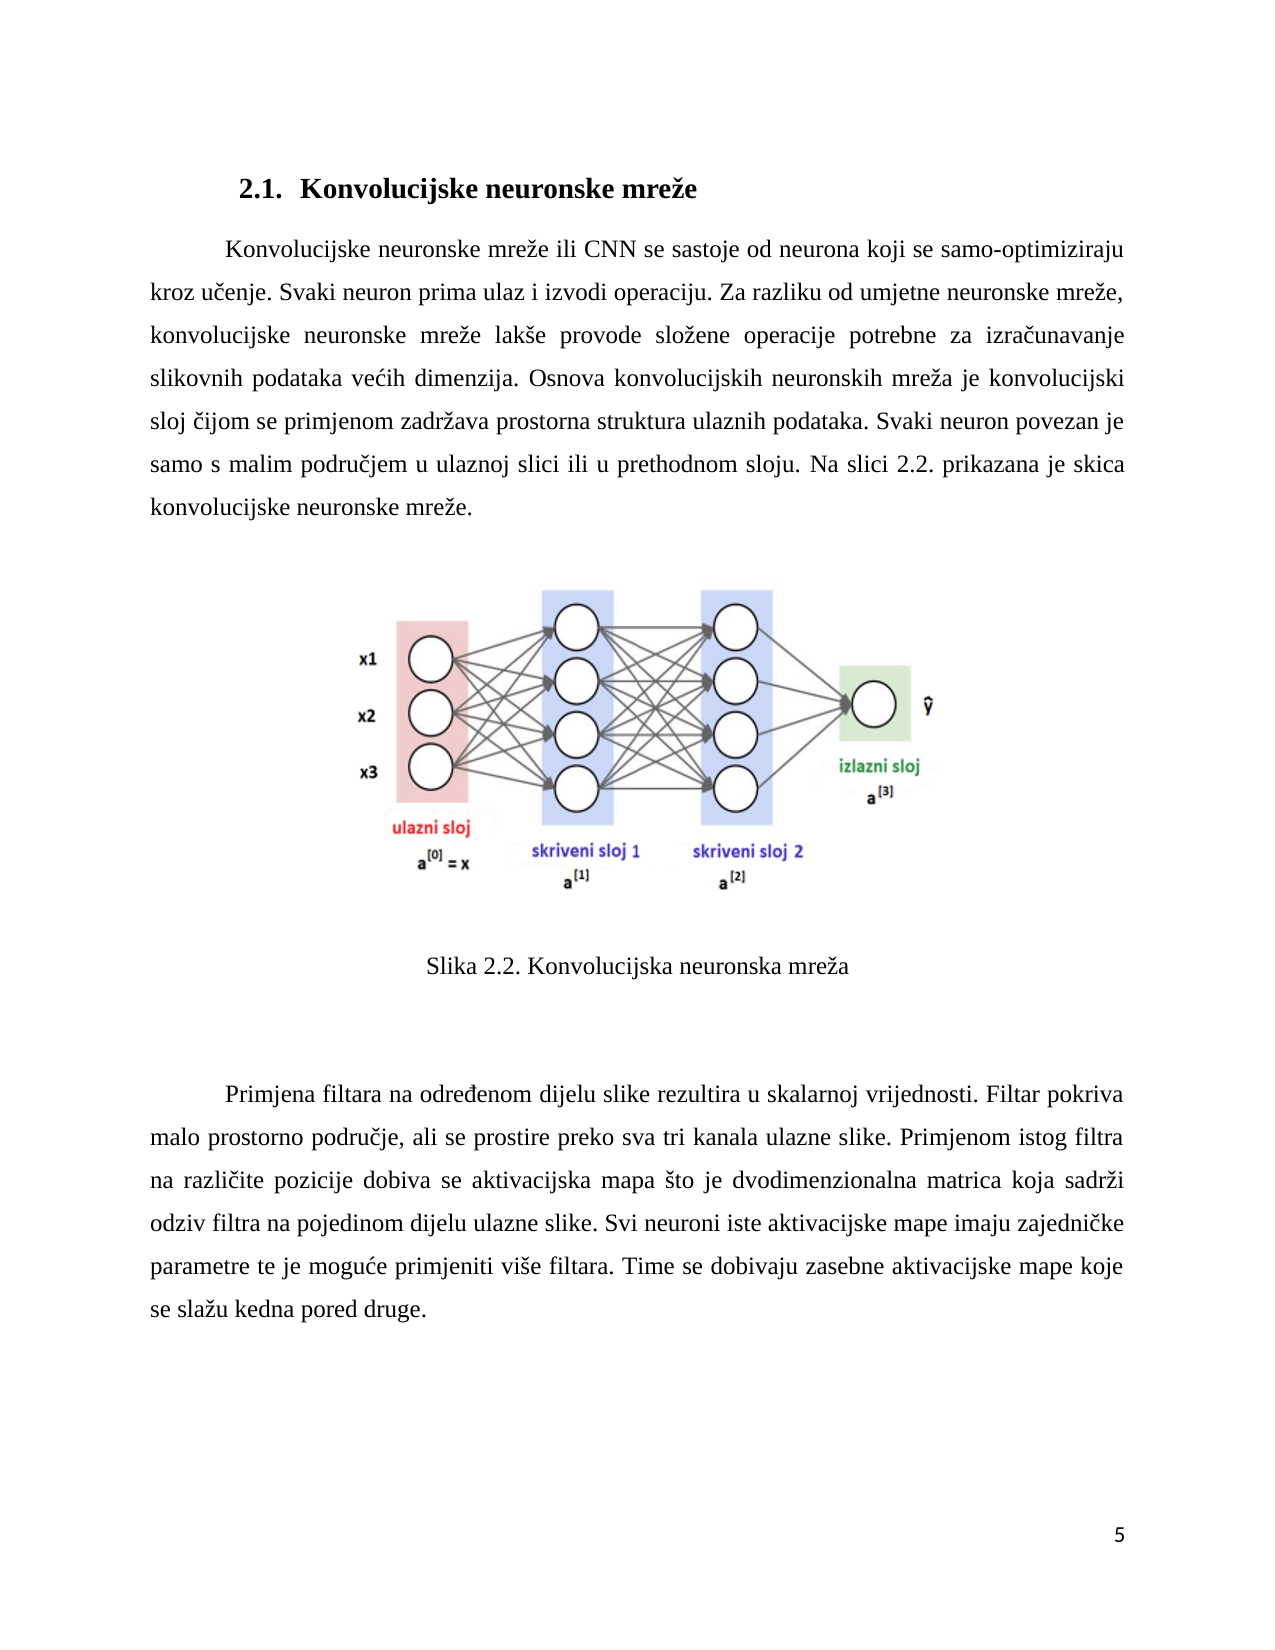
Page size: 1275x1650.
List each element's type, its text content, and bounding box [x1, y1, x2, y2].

text Primjena filtara na određenom dijelu slike rezultira u skalarnoj vrijednosti. Filtar pokriva malo prostorno područje, ali se prostire preko sva tri kanala ulazne slike. Primjenom istog filtra na različite pozicije dobiva se aktivacijska mapa što je dvodimenzionalna matrica koja sadrži odziv filtra na pojedinom dijelu ulazne slike. Svi neuroni iste aktivacijske mape imaju zajedničke parametre te je moguće primjeniti više filtara. Time se dobivaju zasebne aktivacijske mape koje se slažu kedna pored druge. [150, 1079, 1125, 1323]
subtitle Konvolucijske neuronske mreže [239, 171, 1125, 204]
picture [321, 556, 954, 917]
text Konvolucijske neuronske mreže ili CNN se sastoje od neurona koji se samo-optimiziraju kroz učenje. Svaki neuron prima ulaz i izvodi operaciju. Za razliku od umjetne neuronske mreže, konvolucijske neuronske mreže lakše provode složene operacije potrebne za izračunavanje slikovnih podataka većih dimenzija. Osnova konvolucijskih neuronskih mreža je konvolucijski sloj čijom se primjenom zadržava prostorna struktura ulaznih podataka. Svaki neuron povezan je samo s malim područjem u ulaznoj slici ili u prethodnom sloju. Na slici 2.2. prikazana je skica konvolucijske neuronske mreže. [150, 234, 1125, 521]
text Slika 2.2. Konvolucijska neuronska mreža [150, 951, 1125, 980]
